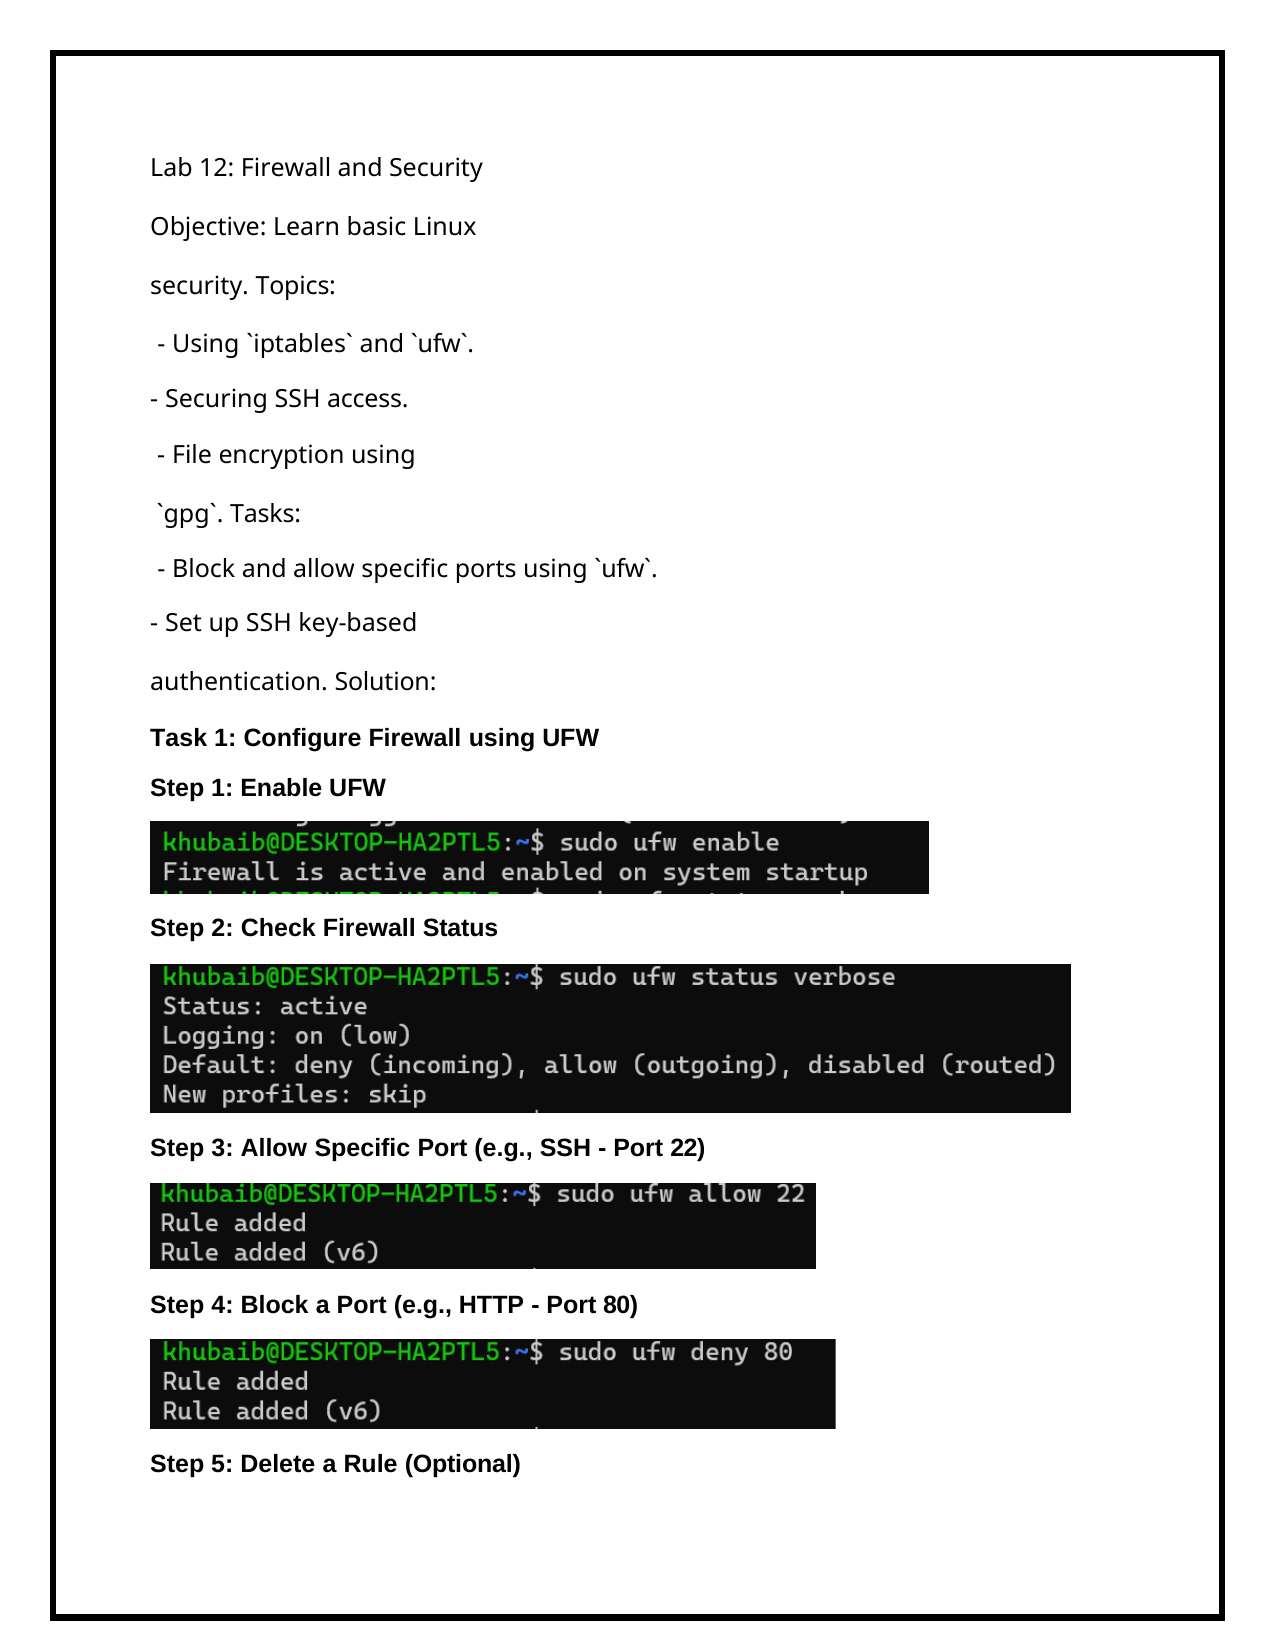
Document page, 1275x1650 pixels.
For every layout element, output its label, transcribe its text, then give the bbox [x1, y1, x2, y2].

list Securing SSH access. [150, 381, 1125, 415]
list File encryption using `gpg`. Tasks: [156, 436, 470, 530]
text Step 4: Block a Port (e.g., HTTP - Port 80) [150, 1201, 1125, 1318]
picture [150, 964, 1071, 981]
text Task 1: Configure Firewall using UFW Step 1: Enable UFW [150, 723, 642, 801]
text Step 5: Delete a Rule (Optional) [150, 1358, 1125, 1478]
text Step 2: Check Firewall Status [150, 913, 1125, 942]
text Step 3: Allow Specific Port (e.g., SSH - Port 22) [150, 981, 1125, 1161]
text Lab 12: Firewall and Security Objective: Learn basic Linux security. Topics: [150, 149, 582, 301]
picture [150, 821, 929, 894]
list Using `iptables` and `ufw`. [157, 326, 1125, 360]
picture [150, 1183, 816, 1201]
list Set up SSH key-based authentication. Solution: [150, 604, 584, 698]
list Block and allow specific ports using `ufw`. [157, 555, 1125, 583]
picture [150, 1339, 836, 1358]
